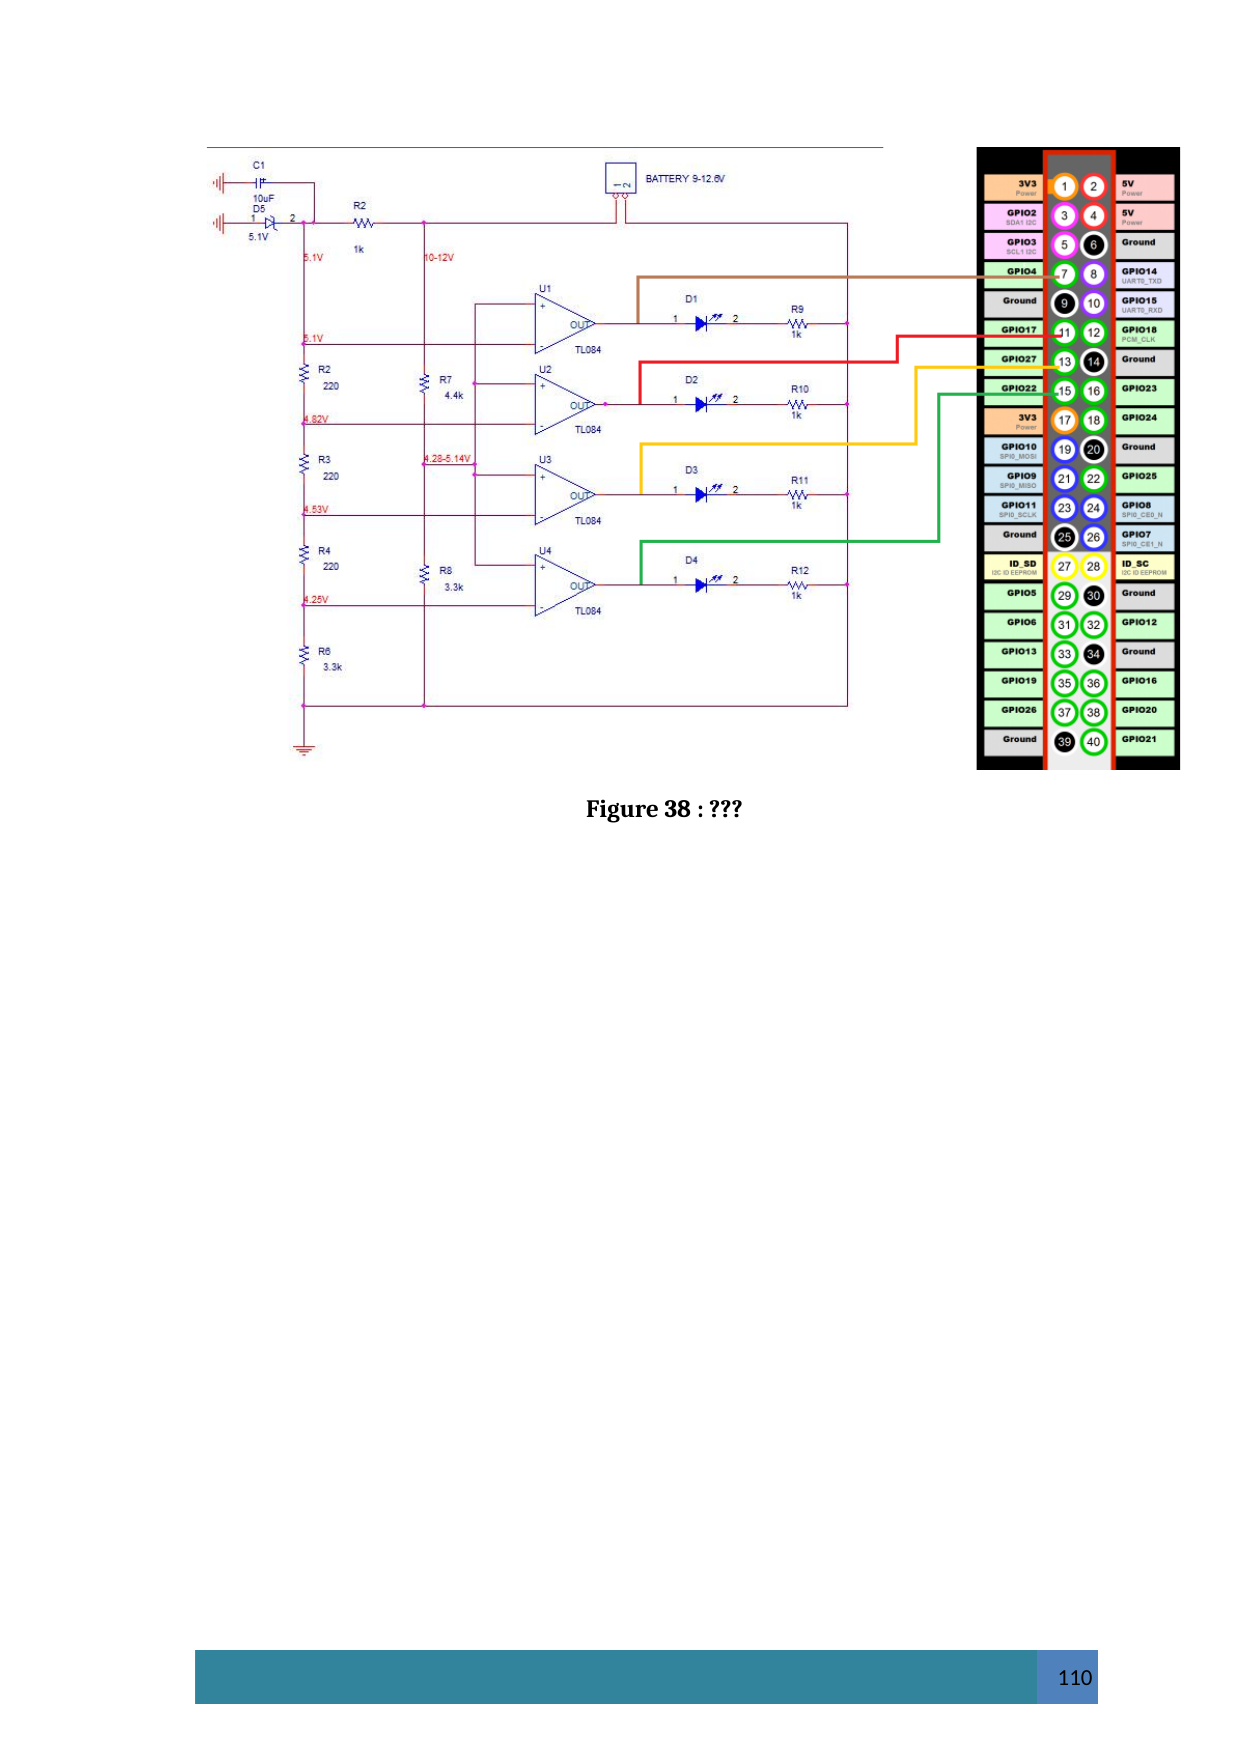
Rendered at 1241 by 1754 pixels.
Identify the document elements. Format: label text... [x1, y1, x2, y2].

list Figure 38 : ??? [207, 794, 1122, 823]
picture [206, 147, 1181, 770]
